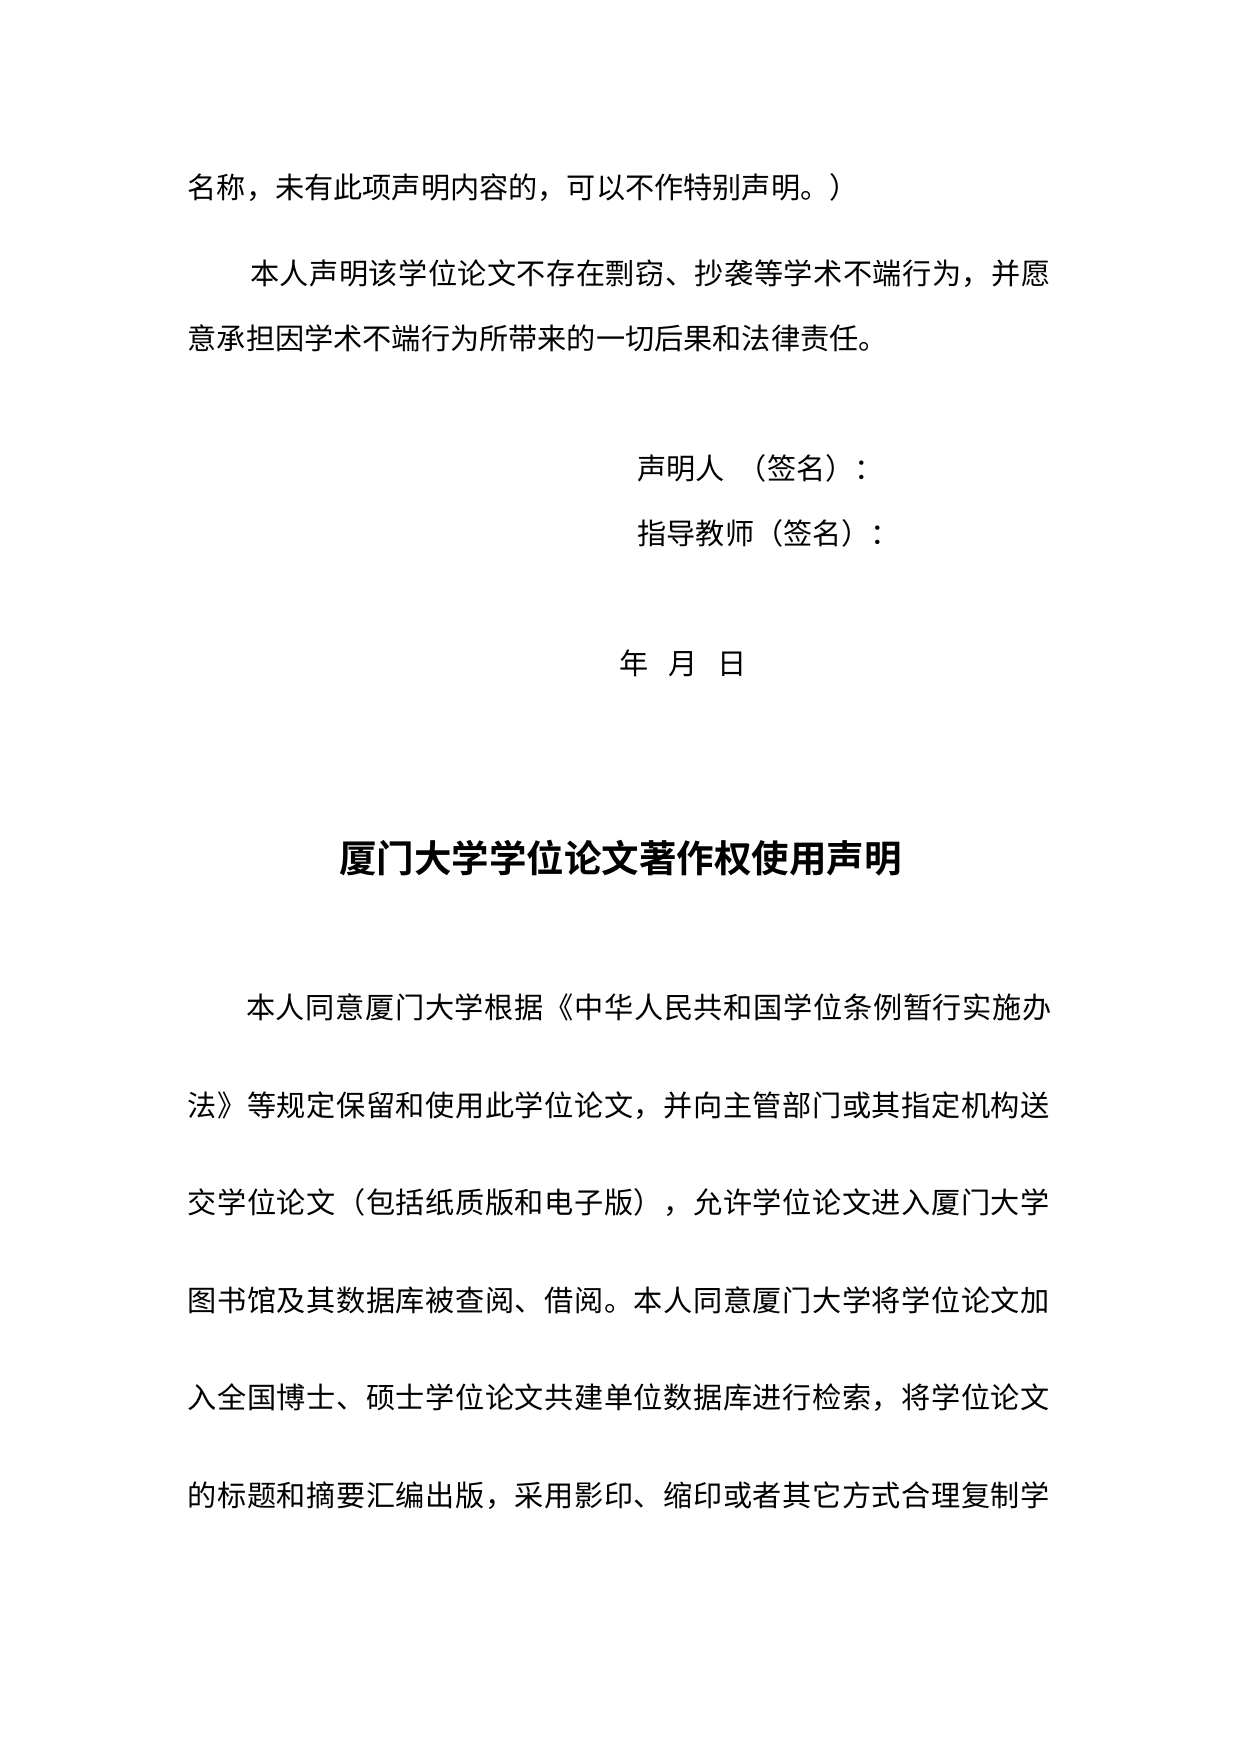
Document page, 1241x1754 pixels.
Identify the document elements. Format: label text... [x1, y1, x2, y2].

text 声明人 （签名）： [187, 434, 1053, 499]
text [187, 974, 1053, 1526]
text 厦门大学学位论文著作权使用声明 [187, 824, 1053, 889]
text 本人声明该学位论文不存在剽窃、抄袭等学术不端行为，并愿意承担因学术不端行为所带来的一切后果和法律责任。 [187, 239, 1053, 369]
text 指导教师（签名）： [187, 499, 1053, 564]
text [187, 153, 1053, 218]
text 年 月 日 [187, 629, 1053, 694]
